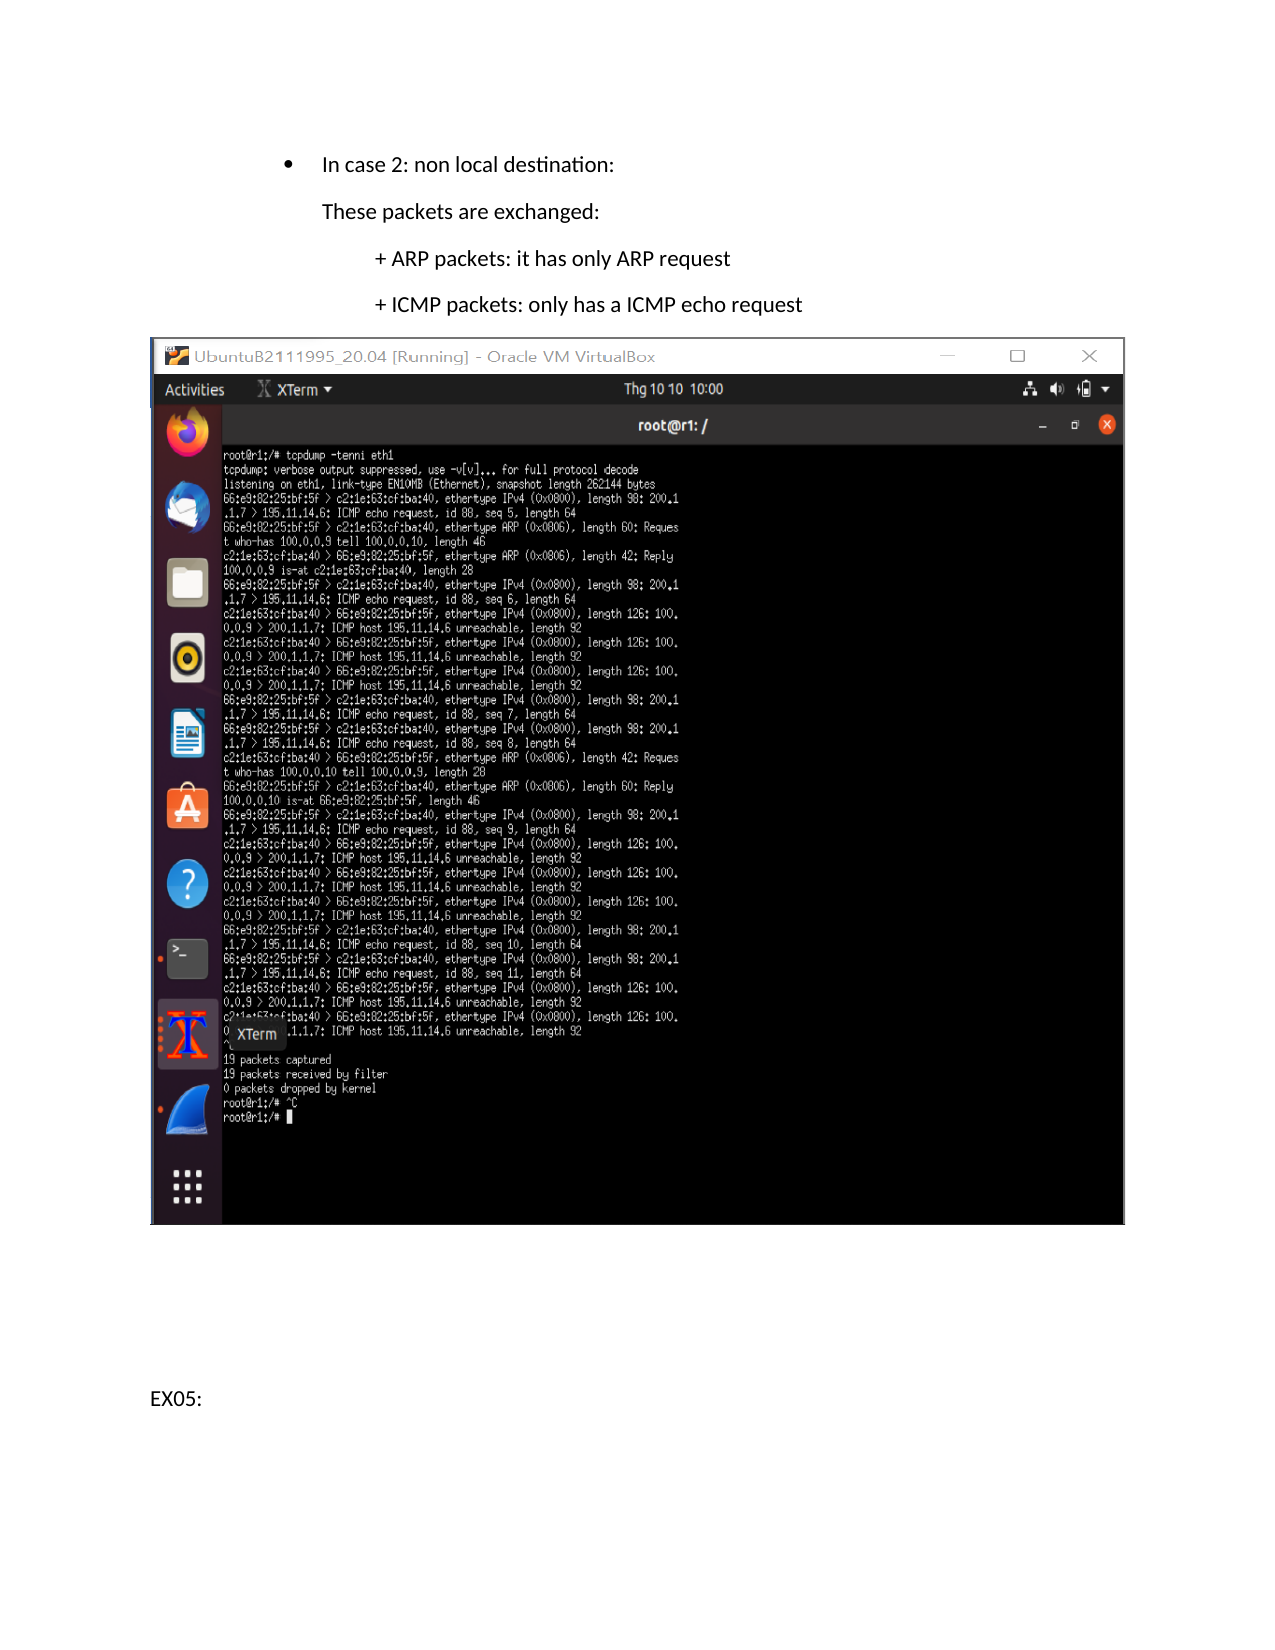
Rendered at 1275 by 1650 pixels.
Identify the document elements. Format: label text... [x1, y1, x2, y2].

text EX05: [150, 1384, 1125, 1412]
picture [150, 337, 1125, 1225]
list In case 2: non local destination: [284, 150, 1125, 178]
text These packets are exchanged: [322, 197, 1125, 225]
text + ICMP packets: only has a ICMP echo request [322, 291, 1125, 319]
text + ARP packets: it has only ARP request [322, 244, 1125, 272]
